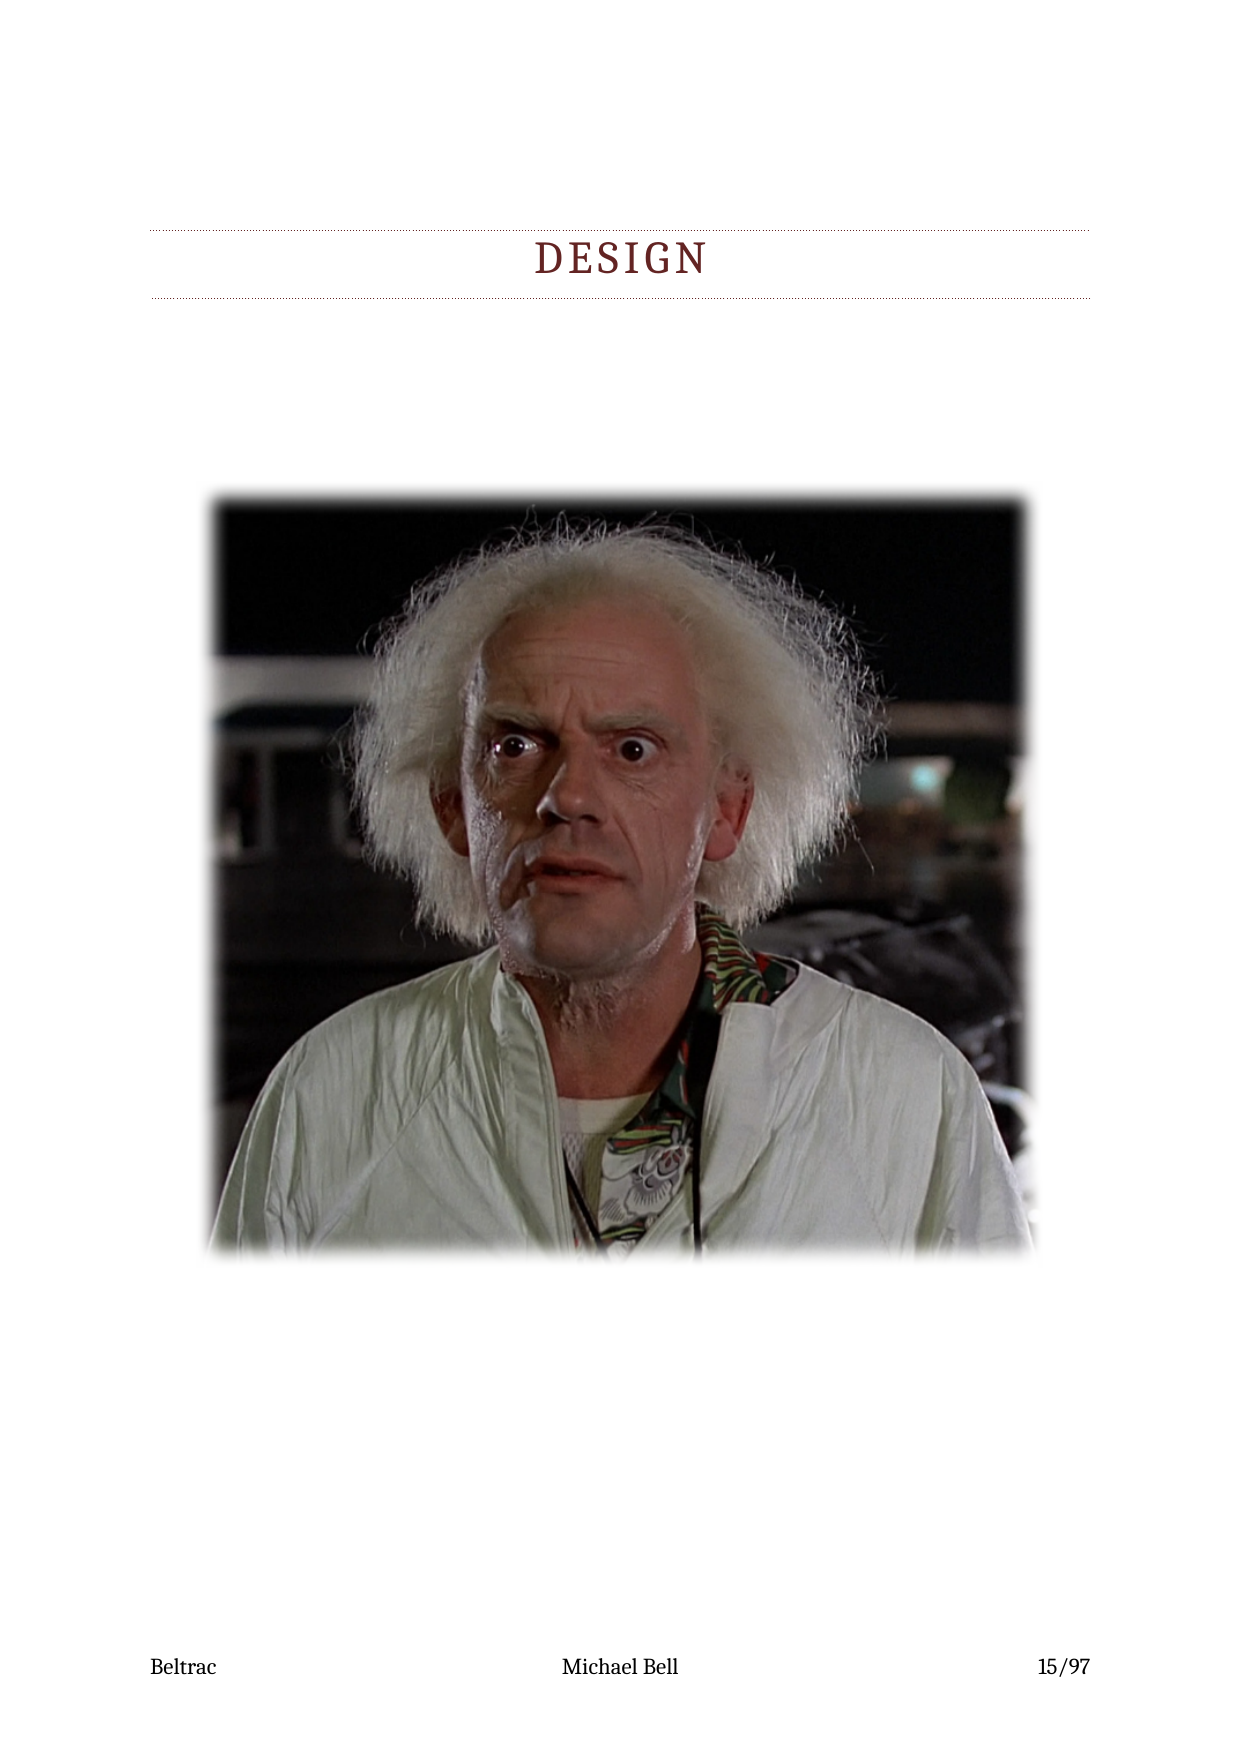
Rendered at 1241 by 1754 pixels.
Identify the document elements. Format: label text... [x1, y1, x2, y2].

title Design [150, 230, 1090, 298]
picture [224, 509, 1015, 1240]
